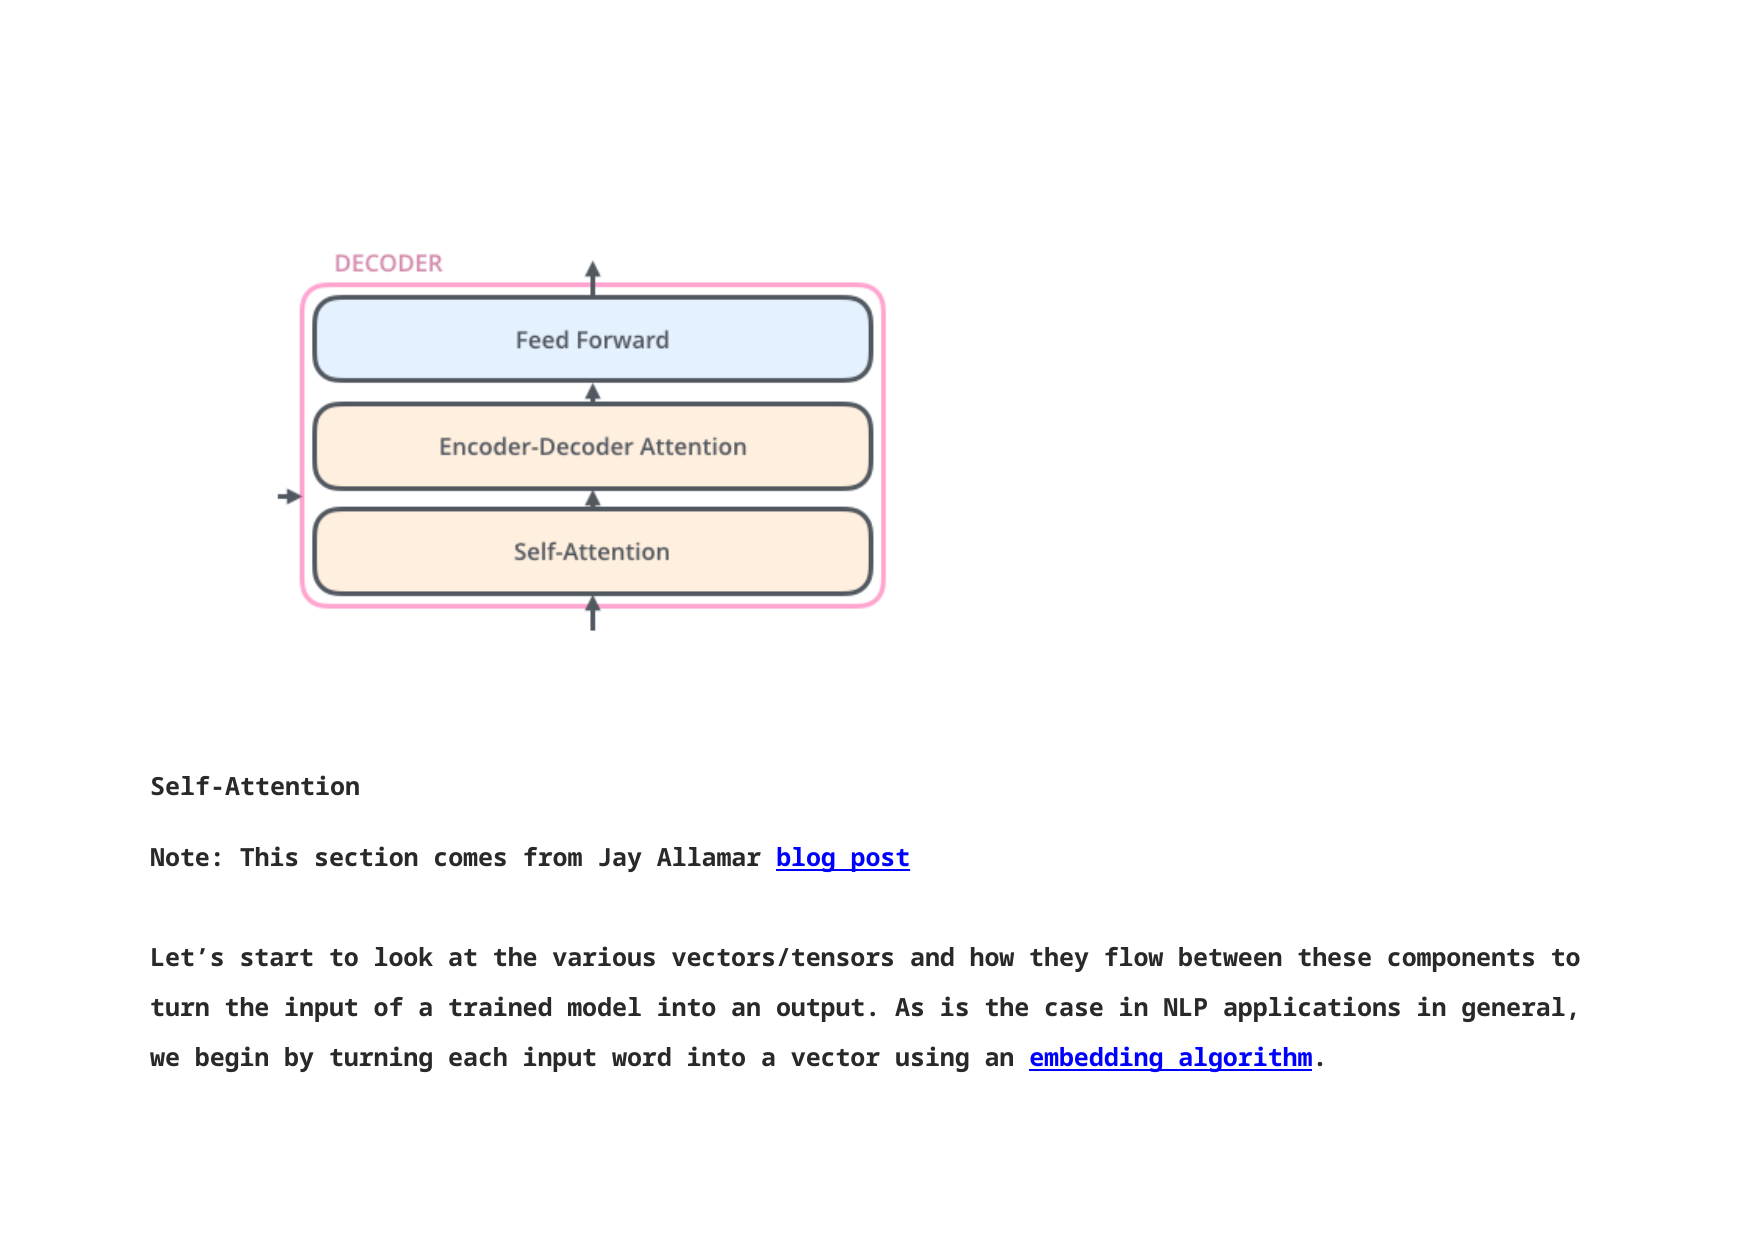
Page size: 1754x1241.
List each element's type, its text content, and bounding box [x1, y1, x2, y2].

subtitle Self-Attention [150, 746, 1604, 803]
text Note: This section comes from Jay Allamar blog post [150, 824, 1604, 874]
text Let’s start to look at the various vectors/tensors and how they flow between these components to turn the input of a trained model into an output. As is the case in NLP applications in general, we begin by turning each input word into a vector using an embedding algorithm. [150, 924, 1604, 1074]
picture [150, 210, 994, 634]
